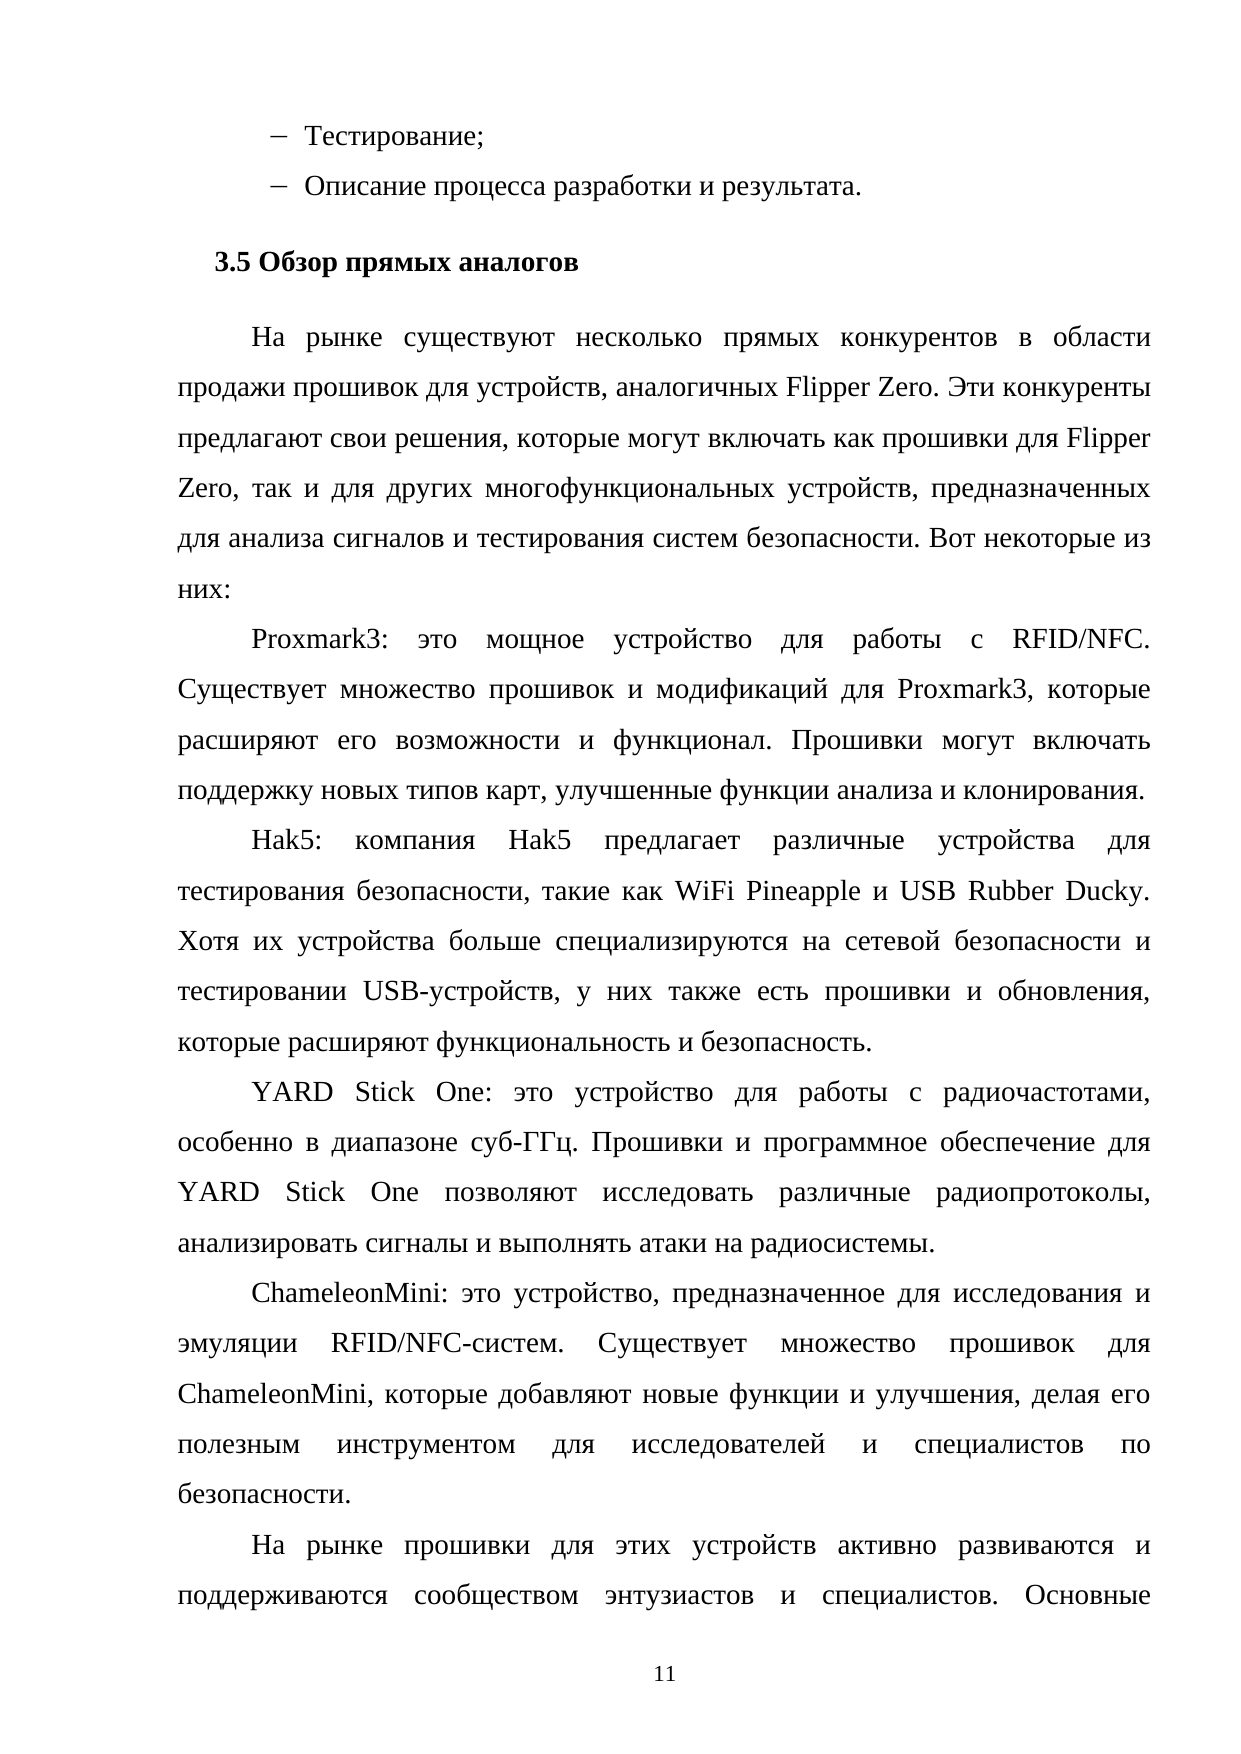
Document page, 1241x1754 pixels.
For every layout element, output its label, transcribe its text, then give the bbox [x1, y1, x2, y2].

text Тестирование; [267, 118, 1152, 152]
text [177, 1527, 1152, 1611]
text Proxmark3: это мощное устройство для работы с RFID/NFC. Существует множество прошивок и модификаций для Proxmark3, которые расширяют его возможности и функционал. Прошивки могут включать поддержку новых типов карт, улучшенные функции анализа и клонирования. [177, 621, 1152, 806]
text На рынке существуют несколько прямых конкурентов в области продажи прошивок для устройств, аналогичных Flipper Zero. Эти конкуренты предлагают свои решения, которые могут включать как прошивки для Flipper Zero, так и для других многофункциональных устройств, предназначенных для анализа сигналов и тестирования систем безопасности. Вот некоторые из них: [177, 319, 1152, 604]
text Описание процесса разработки и результата. [267, 168, 1152, 202]
list Обзор прямых аналогов [214, 244, 1152, 277]
text ChameleonMini: это устройство, предназначенное для исследования и эмуляции RFID/NFC-систем. Существует множество прошивок для ChameleonMini, которые добавляют новые функции и улучшения, делая его полезным инструментом для исследователей и специалистов по безопасности. [177, 1275, 1152, 1510]
text YARD Stick One: это устройство для работы с радиочастотами, особенно в диапазоне суб-ГГц. Прошивки и программное обеспечение для YARD Stick One позволяют исследовать различные радиопротоколы, анализировать сигналы и выполнять атаки на радиосистемы. [177, 1074, 1152, 1258]
text Hak5: компания Hak5 предлагает различные устройства для тестирования безопасности, такие как WiFi Pineapple и USB Rubber Ducky. Хотя их устройства больше специализируются на сетевой безопасности и тестировании USB-устройств, у них также есть прошивки и обновления, которые расширяют функциональность и безопасность. [177, 822, 1152, 1057]
